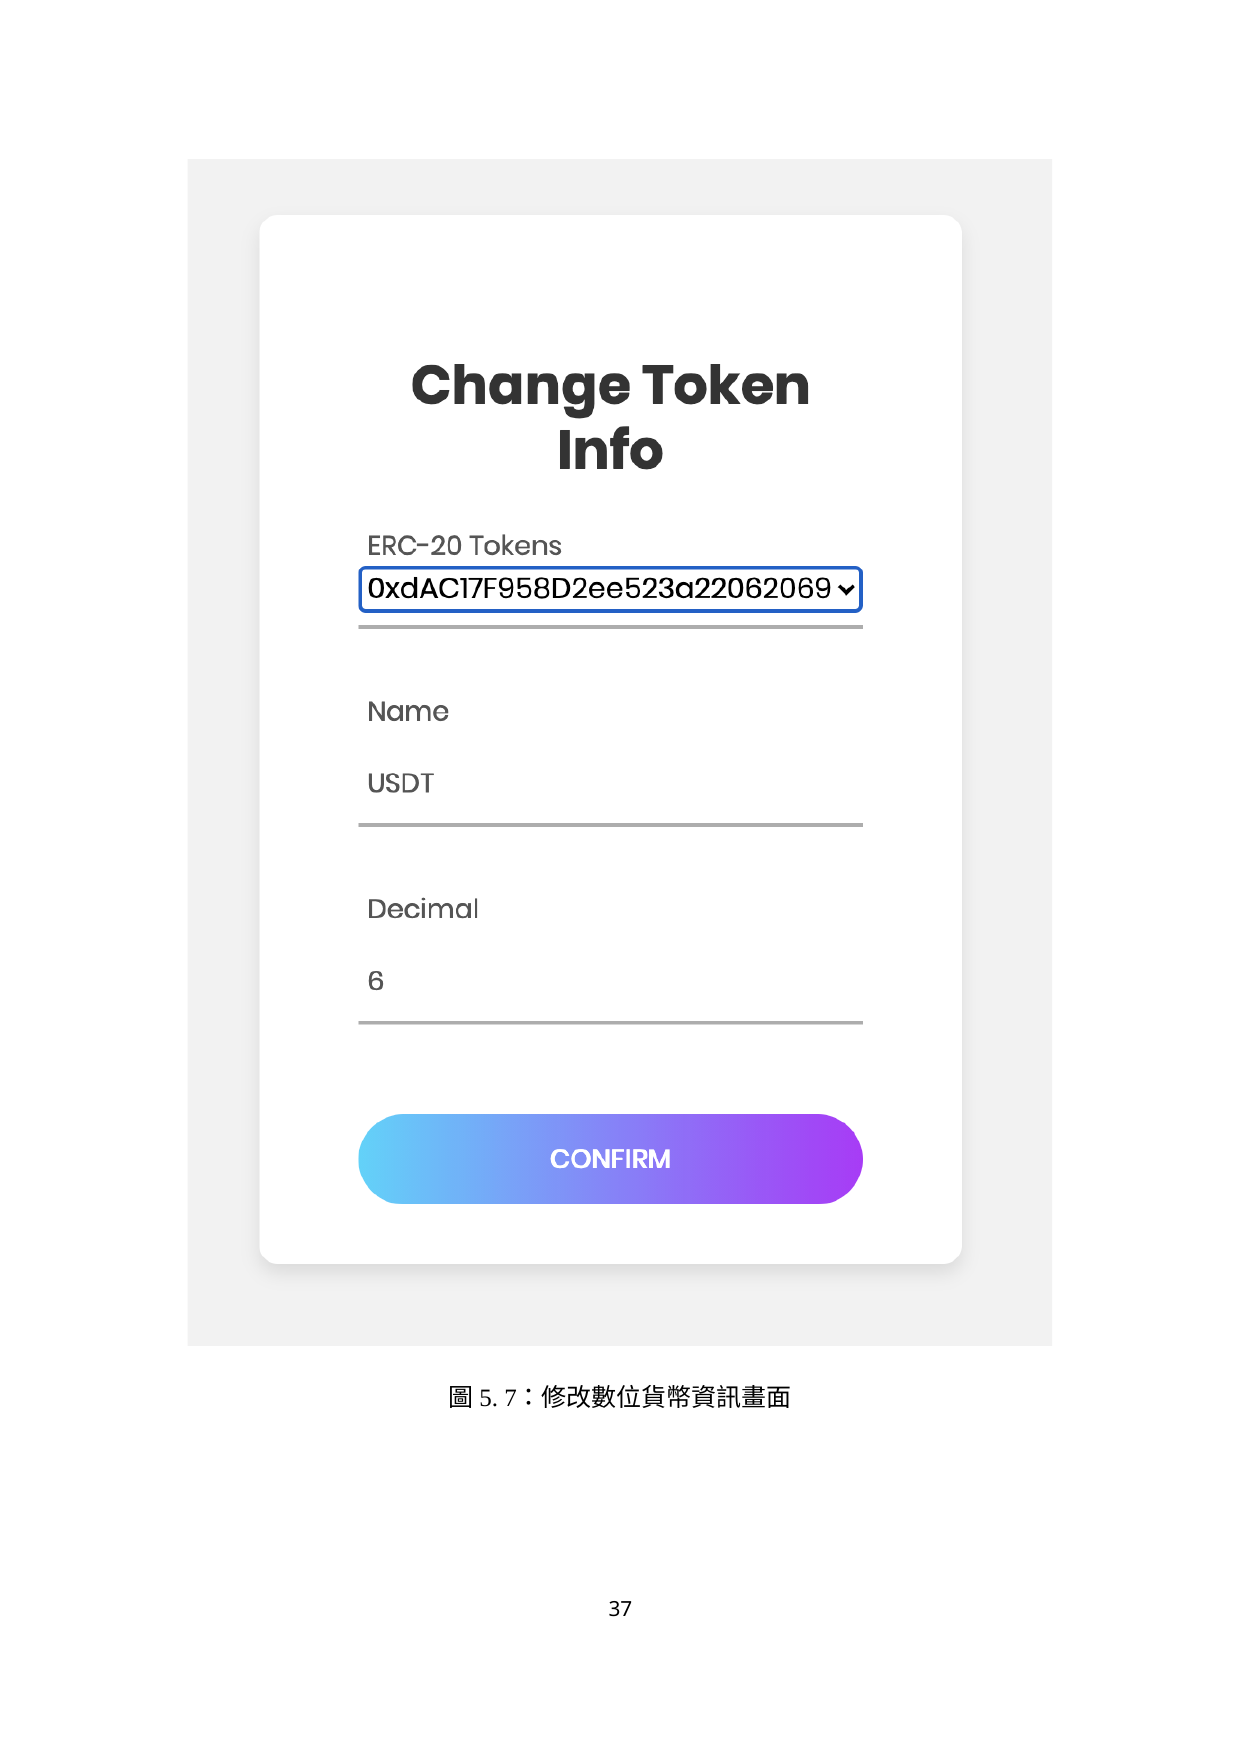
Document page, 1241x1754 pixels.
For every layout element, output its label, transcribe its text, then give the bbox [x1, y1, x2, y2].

text 圖 5. 7：修改數位貨幣資訊畫面 [187, 1376, 1053, 1414]
picture [187, 159, 1053, 1346]
